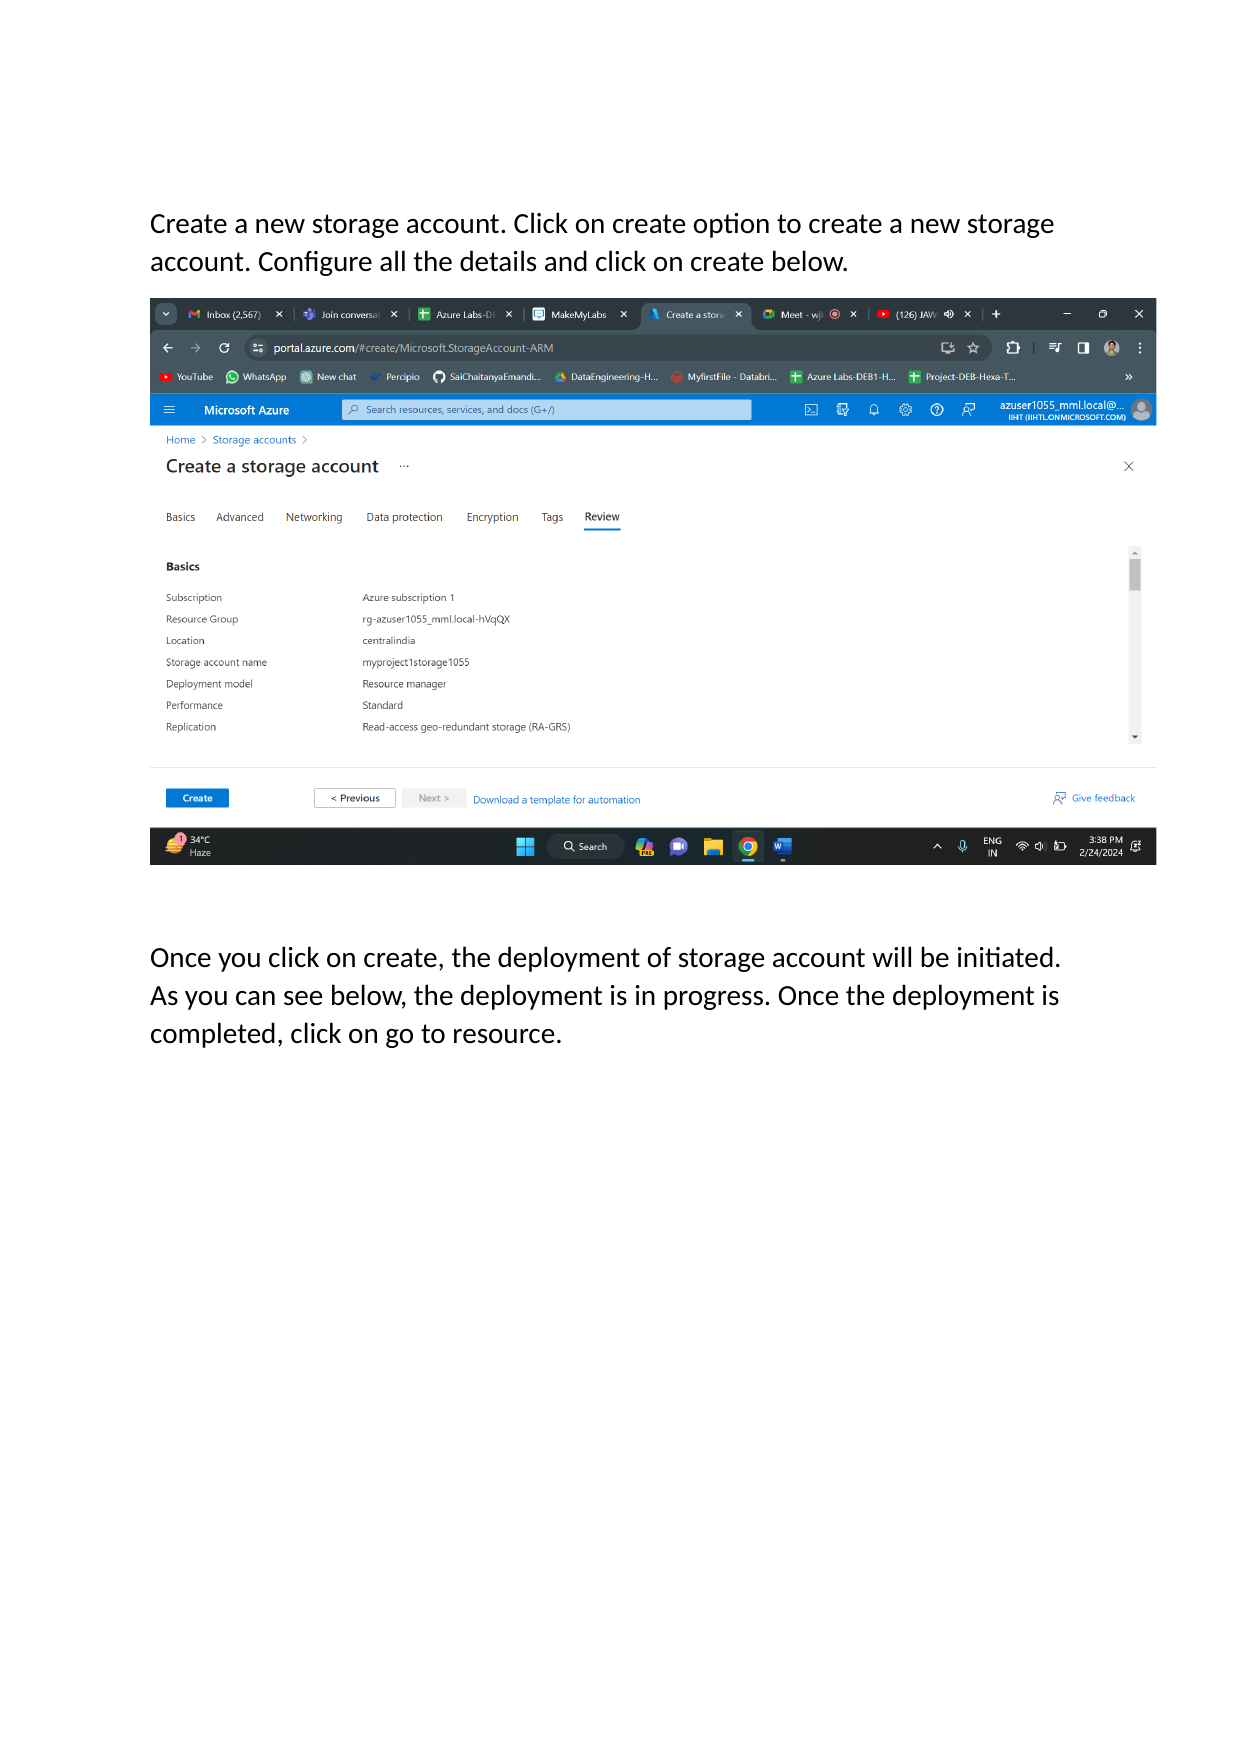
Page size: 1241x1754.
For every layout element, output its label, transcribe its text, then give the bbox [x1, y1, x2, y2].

text Create a new storage account. Click on create option to create a new storage account. Configure all the details and click on create below. [150, 205, 1090, 279]
text Once you click on create, the deployment of storage account will be initiated. As you can see below, the deployment is in progress. Once the deployment is completed, click on go to resource. [150, 939, 1090, 1051]
picture [150, 298, 1157, 865]
